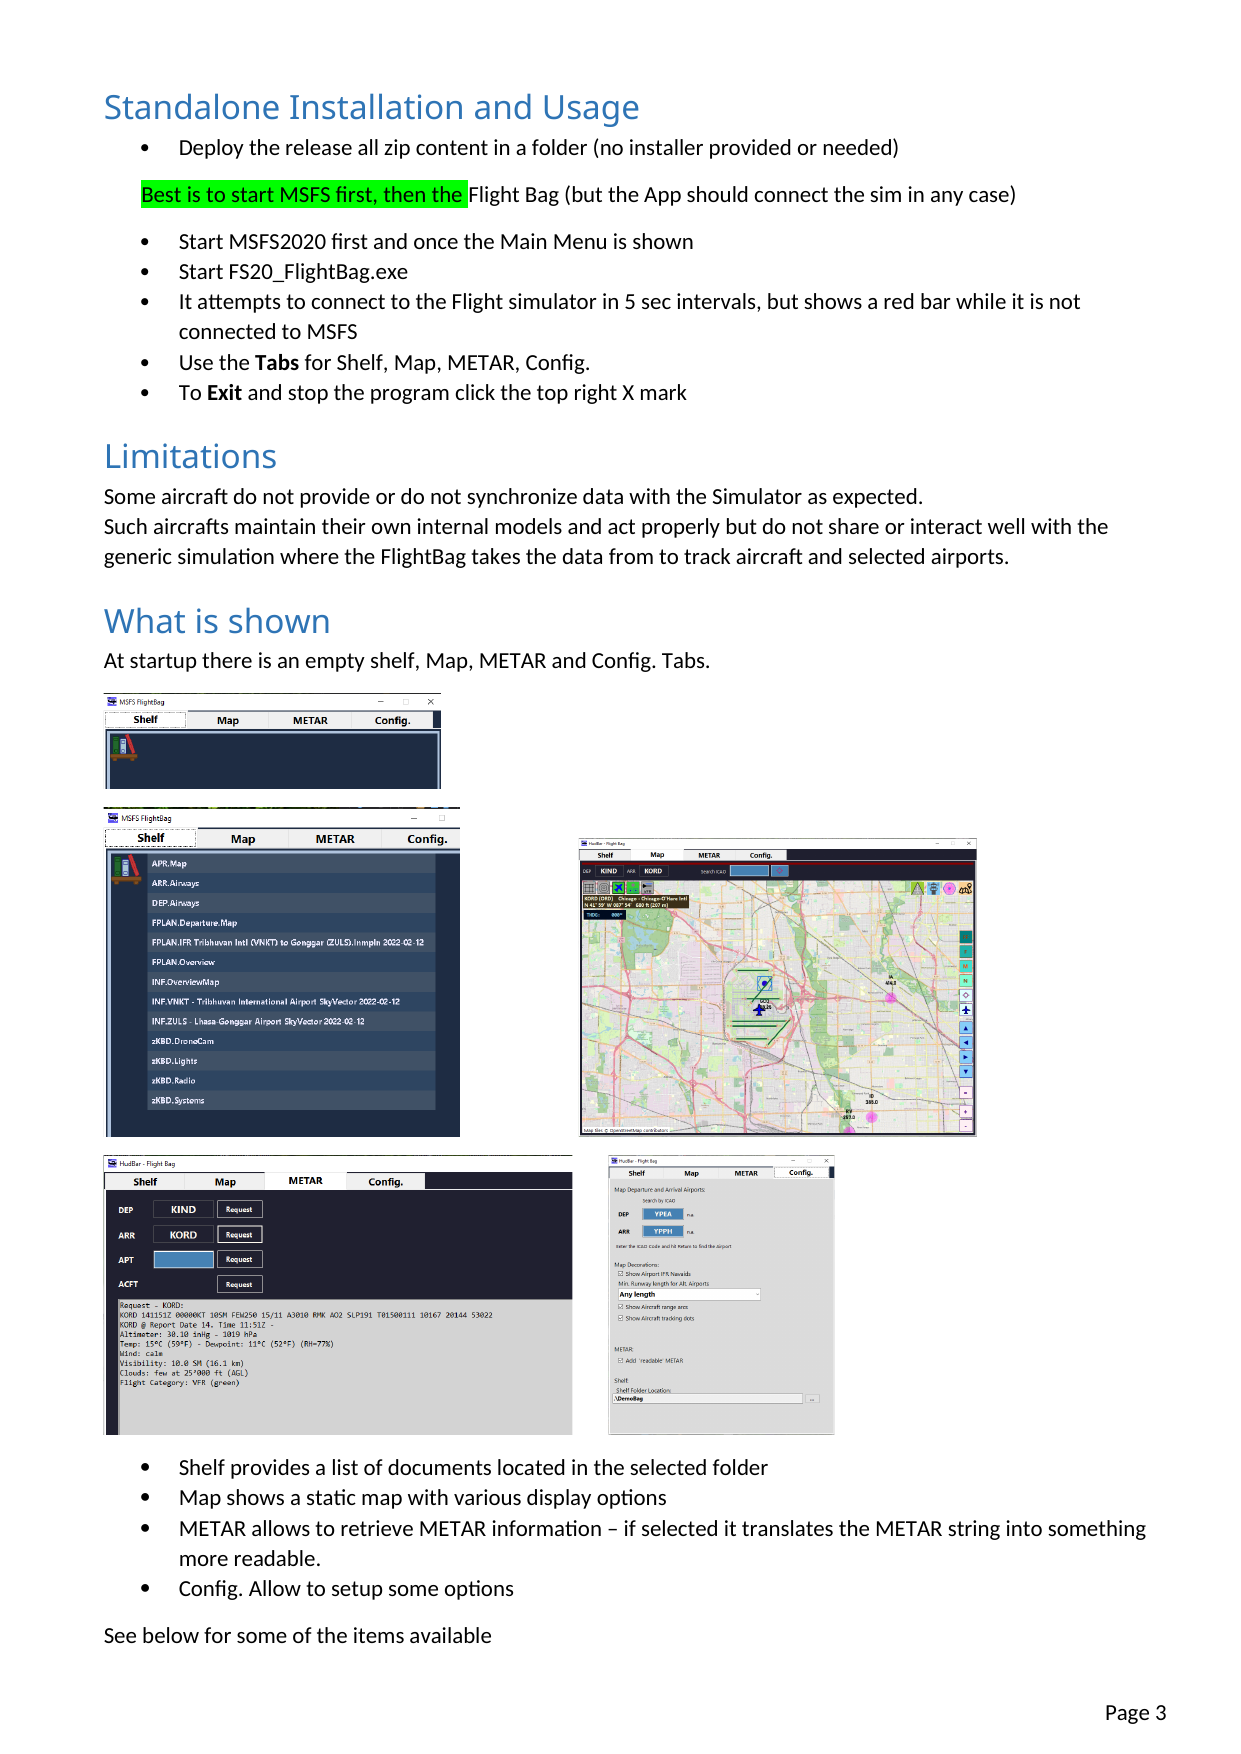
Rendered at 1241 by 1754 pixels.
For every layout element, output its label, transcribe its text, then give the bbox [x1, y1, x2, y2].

text Some aircraft do not provide or do not synchronize data with the Simulator as expected. Such aircrafts maintain their own internal models and act properly but do not share or interact well with the generic simulation where the FlightBag takes the data from to track aircraft and selected airports. [103, 482, 1167, 570]
text At startup there is an empty shelf, Map, METAR and Config. Tabs. [103, 647, 1167, 674]
list To Exit and stop the program click the top right X mark [141, 378, 1167, 406]
list Start MSFS2020 first and once the Main Menu is shown [141, 227, 1167, 255]
picture [578, 838, 977, 1137]
list Map shows a static map with various display options [141, 1483, 1167, 1512]
list Start FS20_FlightBag.exe [141, 257, 1167, 285]
list Deploy the release all zip content in a folder (no installer provided or needed) [141, 133, 1167, 161]
subtitle What is shown [103, 598, 1167, 643]
list It attempts to connect to the Flight simulator in 5 sec intervals, but shows a red bar while it is not connected to MSFS [141, 287, 1167, 345]
list Config. Allow to setup some options [141, 1574, 1167, 1602]
subtitle Standalone Installation and Usage [103, 84, 1167, 129]
picture [103, 693, 441, 789]
picture [103, 1155, 573, 1435]
text See below for some of the items available [103, 1621, 1167, 1649]
list METAR allows to retrieve METAR information – if selected it translates the METAR string into something more readable. [141, 1514, 1167, 1572]
subtitle Limitations [103, 433, 1167, 478]
list Shelf provides a list of documents located in the selected folder [141, 1453, 1167, 1481]
list Use the Tabs for Shelf, Map, METAR, Config. [141, 348, 1167, 376]
picture [103, 807, 460, 1137]
picture [608, 1155, 835, 1435]
text Best is to start MSFS first, then the Flight Bag (but the App should connect the sim in any case) [468, 180, 1167, 208]
